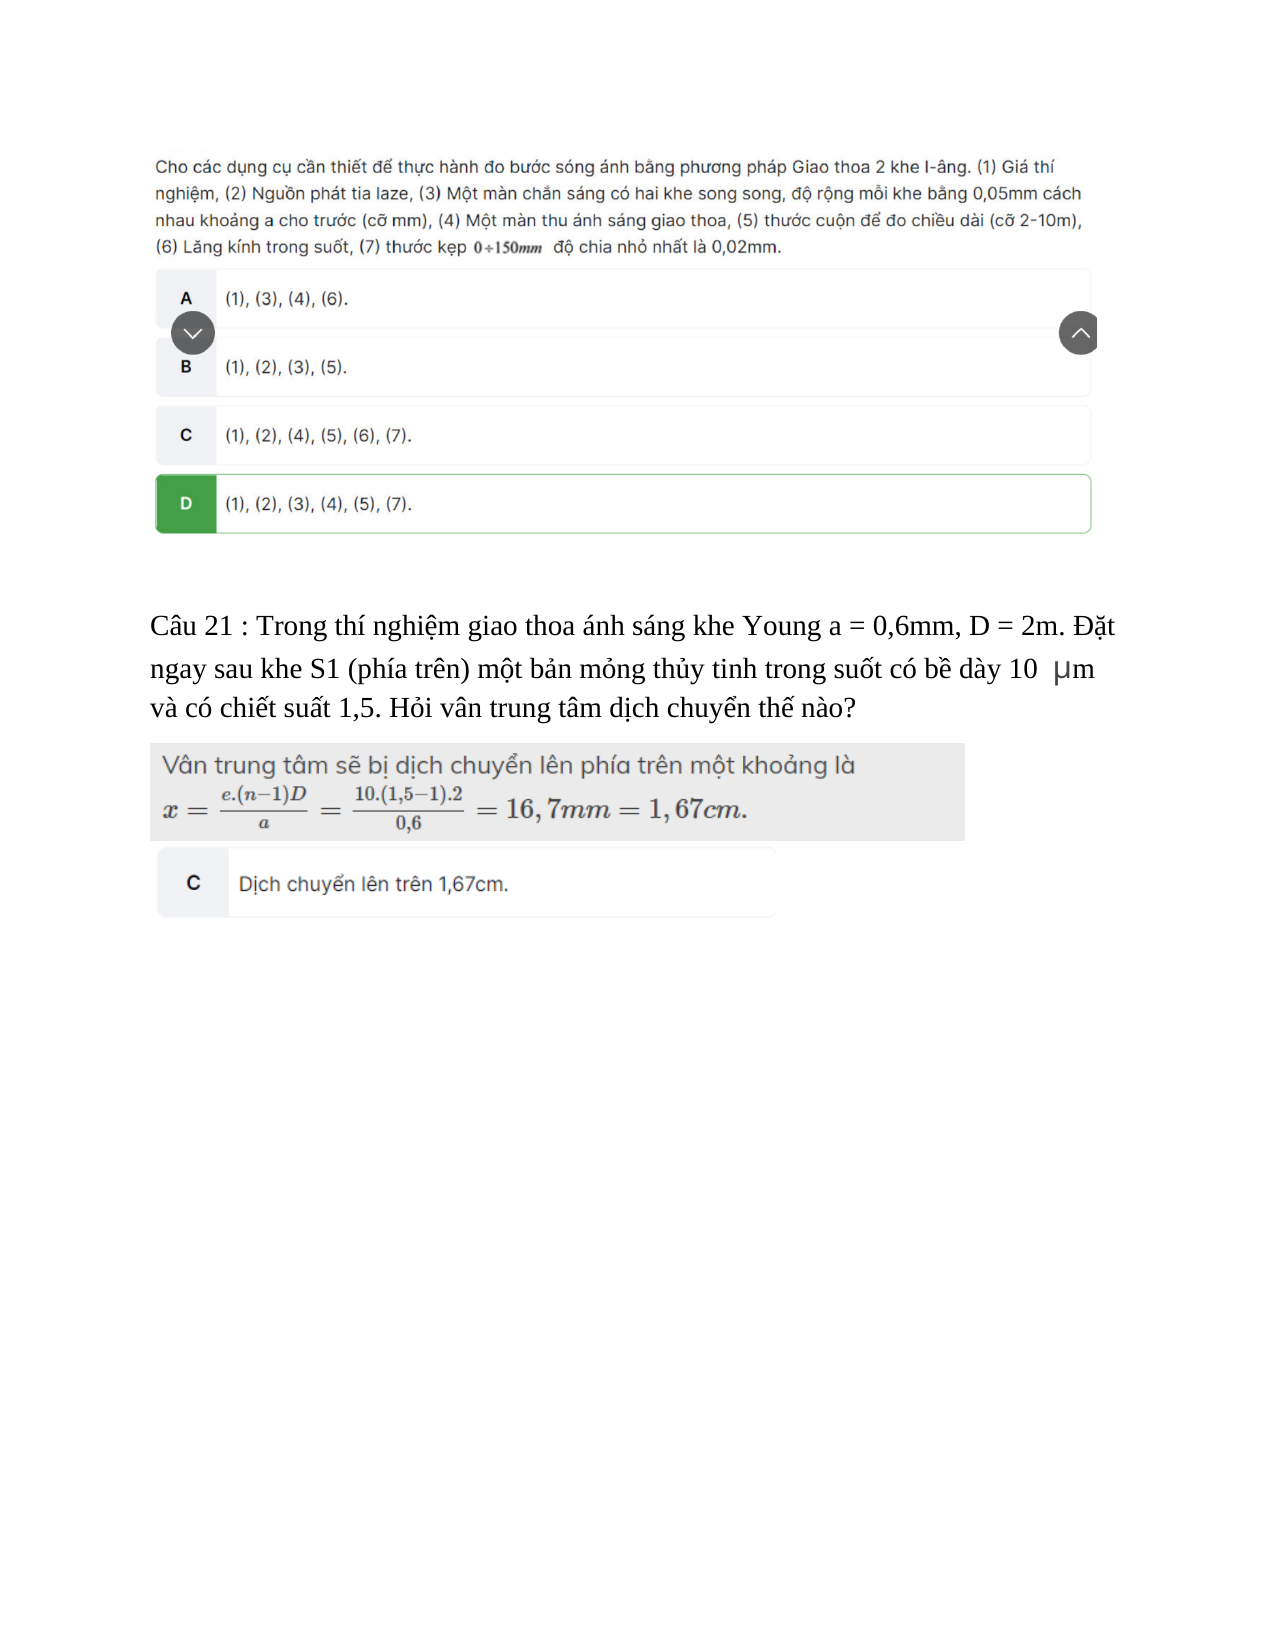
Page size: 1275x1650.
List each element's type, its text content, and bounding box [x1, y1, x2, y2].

picture [150, 842, 778, 919]
picture [150, 150, 1097, 537]
picture [150, 743, 965, 841]
text Câu 21 : Trong thí nghiệm giao thoa ánh sáng khe Young a = 0,6mm, D = 2m. Đặt ngay sau khe S1 (phía trên) một bản mỏng thủy tinh trong suốt có bề dày 10 μm và có chiết suất 1,5. Hỏi vân trung tâm dịch chuyển thế nào? [150, 608, 1125, 724]
